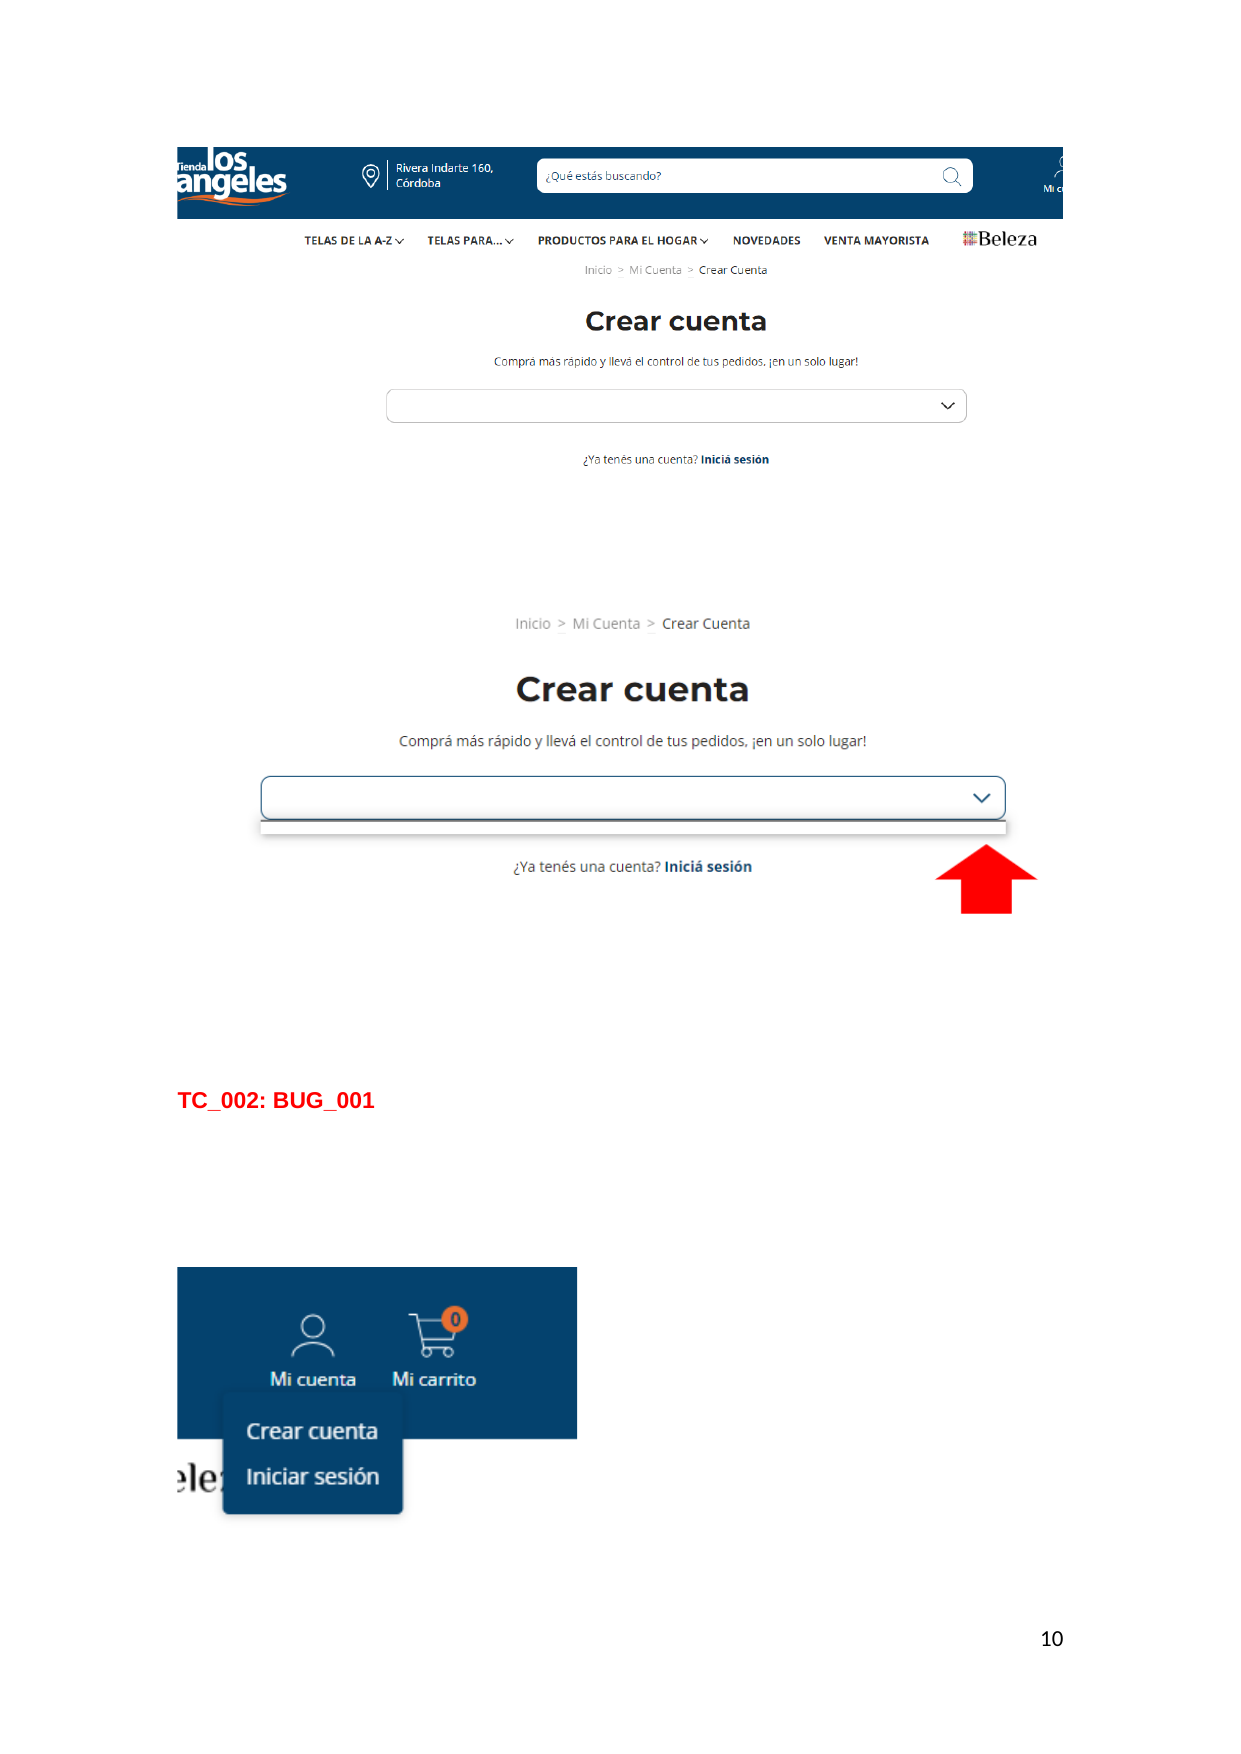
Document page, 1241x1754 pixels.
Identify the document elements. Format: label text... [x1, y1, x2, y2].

text TC_002: BUG_001 [177, 1087, 1063, 1113]
picture [177, 147, 1063, 479]
picture [177, 1267, 578, 1549]
picture [177, 591, 1063, 975]
